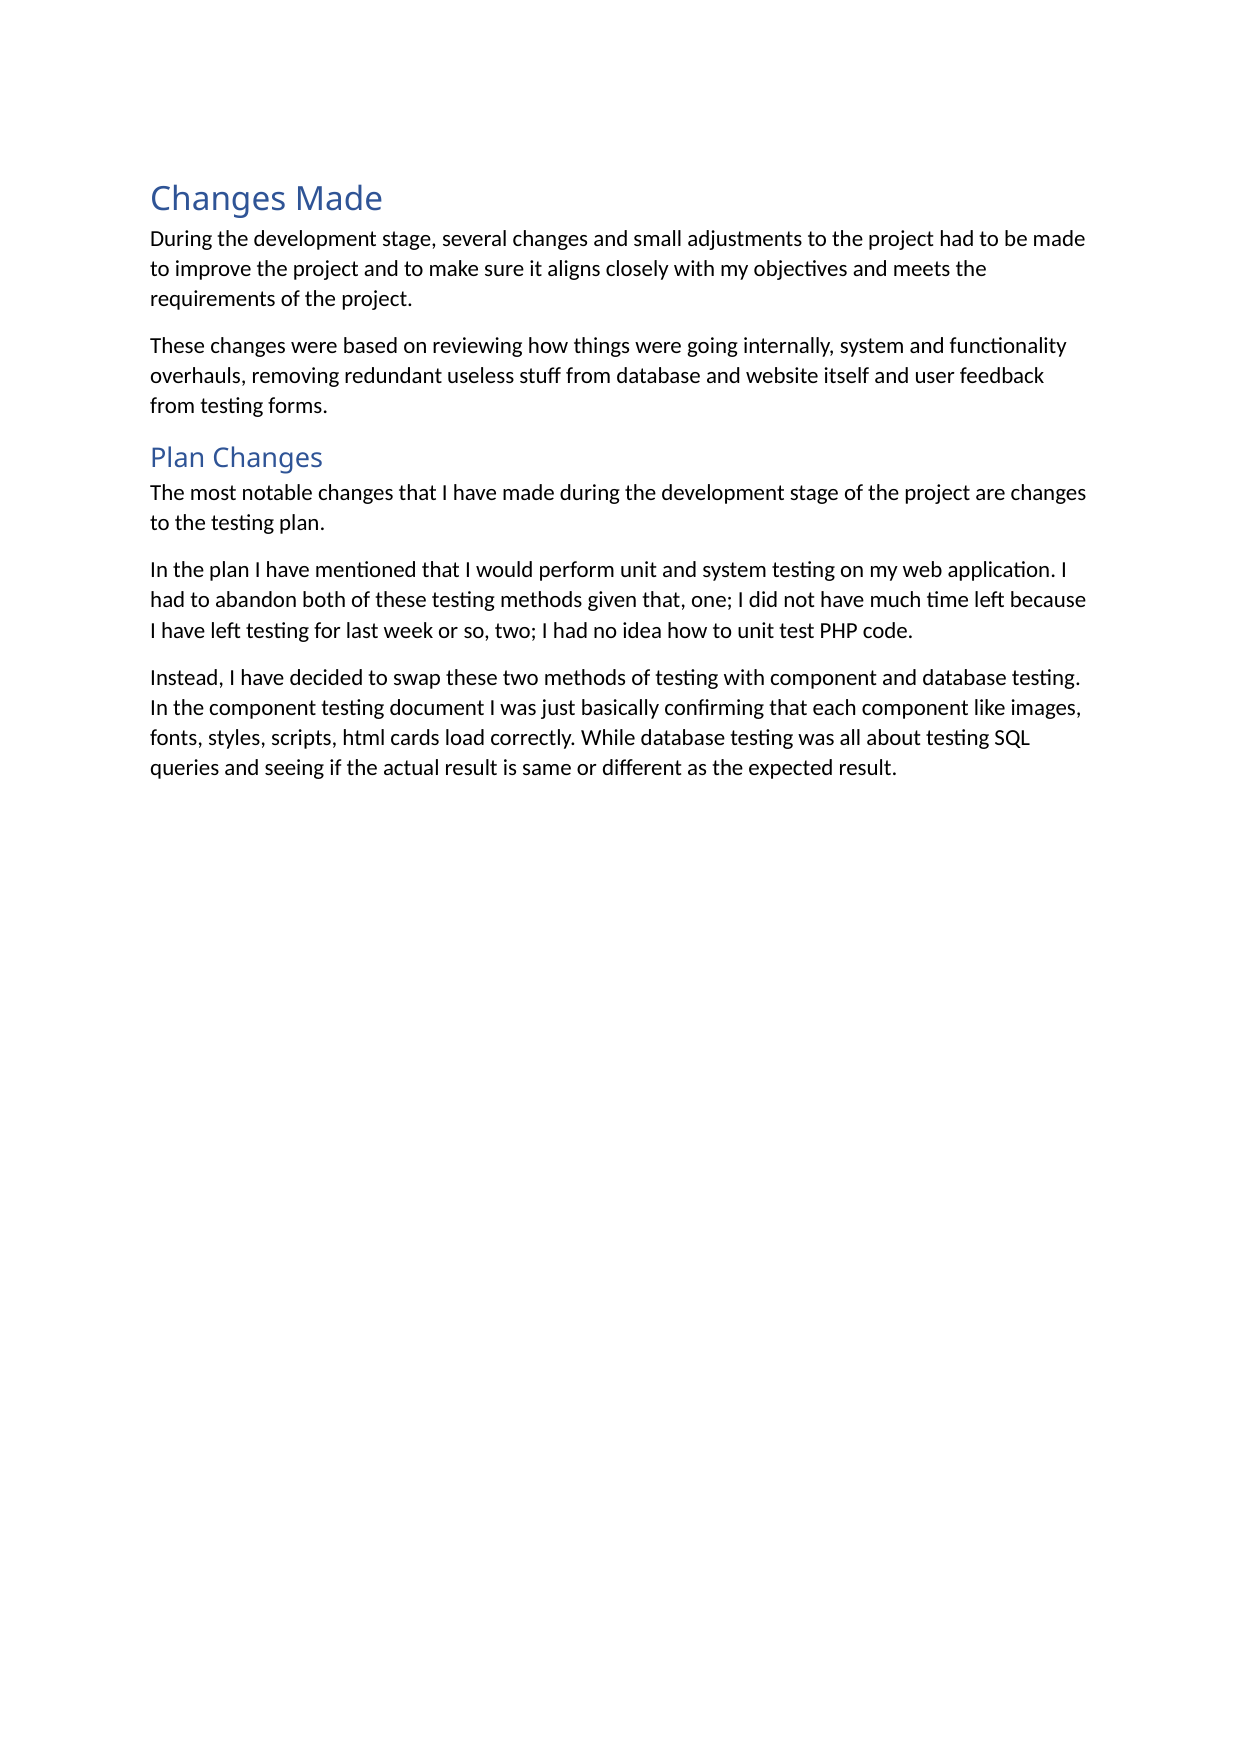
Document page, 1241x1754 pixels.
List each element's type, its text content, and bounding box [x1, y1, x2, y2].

text These changes were based on reviewing how things were going internally, system and functionality overhauls, removing redundant useless stuff from database and website itself and user feedback from testing forms. [150, 331, 1090, 420]
text Instead, I have decided to swap these two methods of testing with component and database testing. In the component testing document I was just basically confirming that each component like images, fonts, styles, scripts, html cards load correctly. While database testing was all about testing SQL queries and seeing if the actual result is same or different as the expected result. [150, 663, 1090, 781]
subtitle Changes Made [150, 175, 1090, 220]
subtitle Plan Changes [150, 438, 1090, 475]
text In the plan I have mentioned that I would perform unit and system testing on my web application. I had to abandon both of these testing methods given that, one; I did not have much time left because I have left testing for last week or so, two; I had no idea how to unit test PHP code. [150, 555, 1090, 644]
text During the development stage, several changes and small adjustments to the project had to be made to improve the project and to make sure it aligns closely with my objectives and meets the requirements of the project. [150, 224, 1090, 312]
text The most notable changes that I have made during the development stage of the project are changes to the testing plan. [150, 478, 1090, 537]
